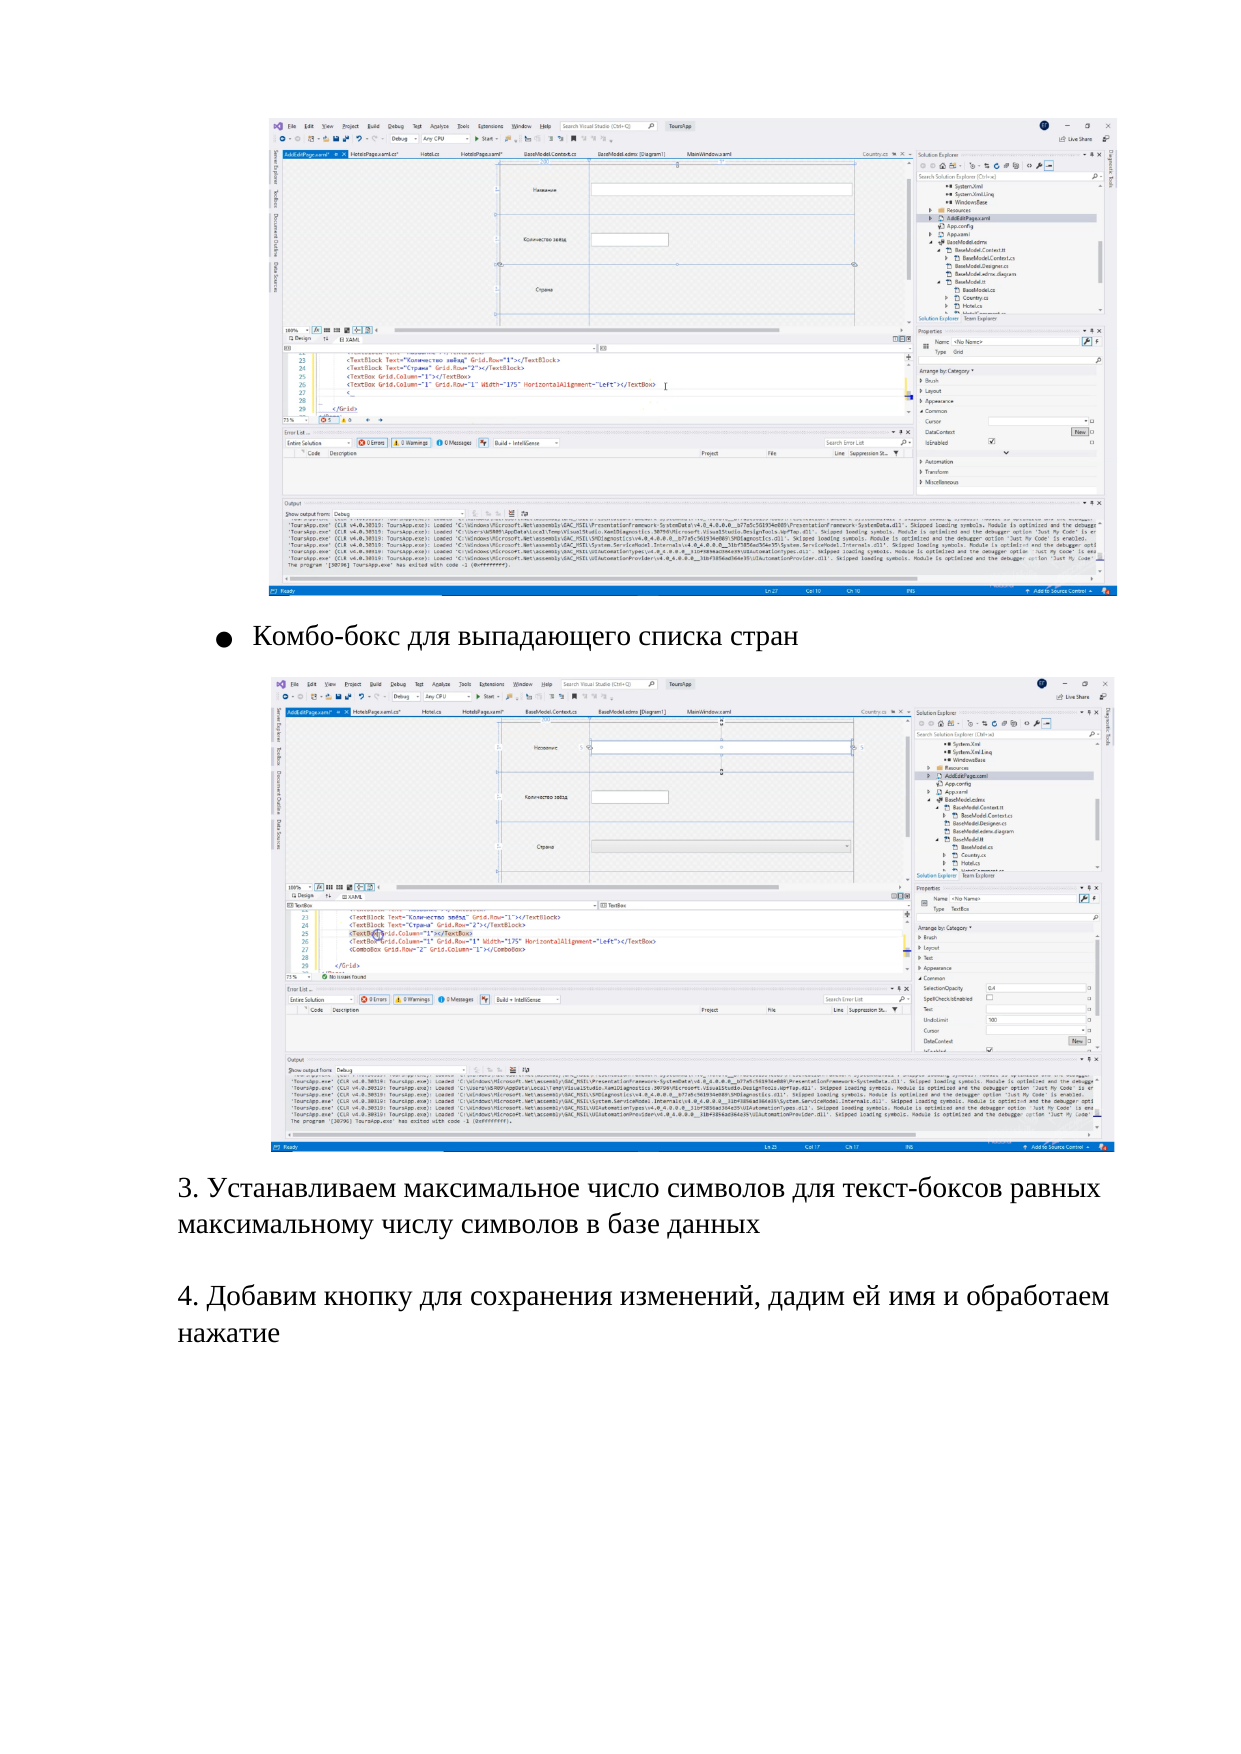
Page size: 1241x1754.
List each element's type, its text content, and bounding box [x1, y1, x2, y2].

list Комбо-бокс для выпадающего списка стран [215, 614, 1152, 657]
picture [268, 118, 1118, 596]
picture [271, 677, 1115, 1152]
text 3. Устанавливаем максимальное число символов для текст-боксов равных максимальному числу символов в базе данных 4. Добавим кнопку для сохранения изменений, дадим ей имя и обработаем нажатие [177, 1170, 1152, 1348]
